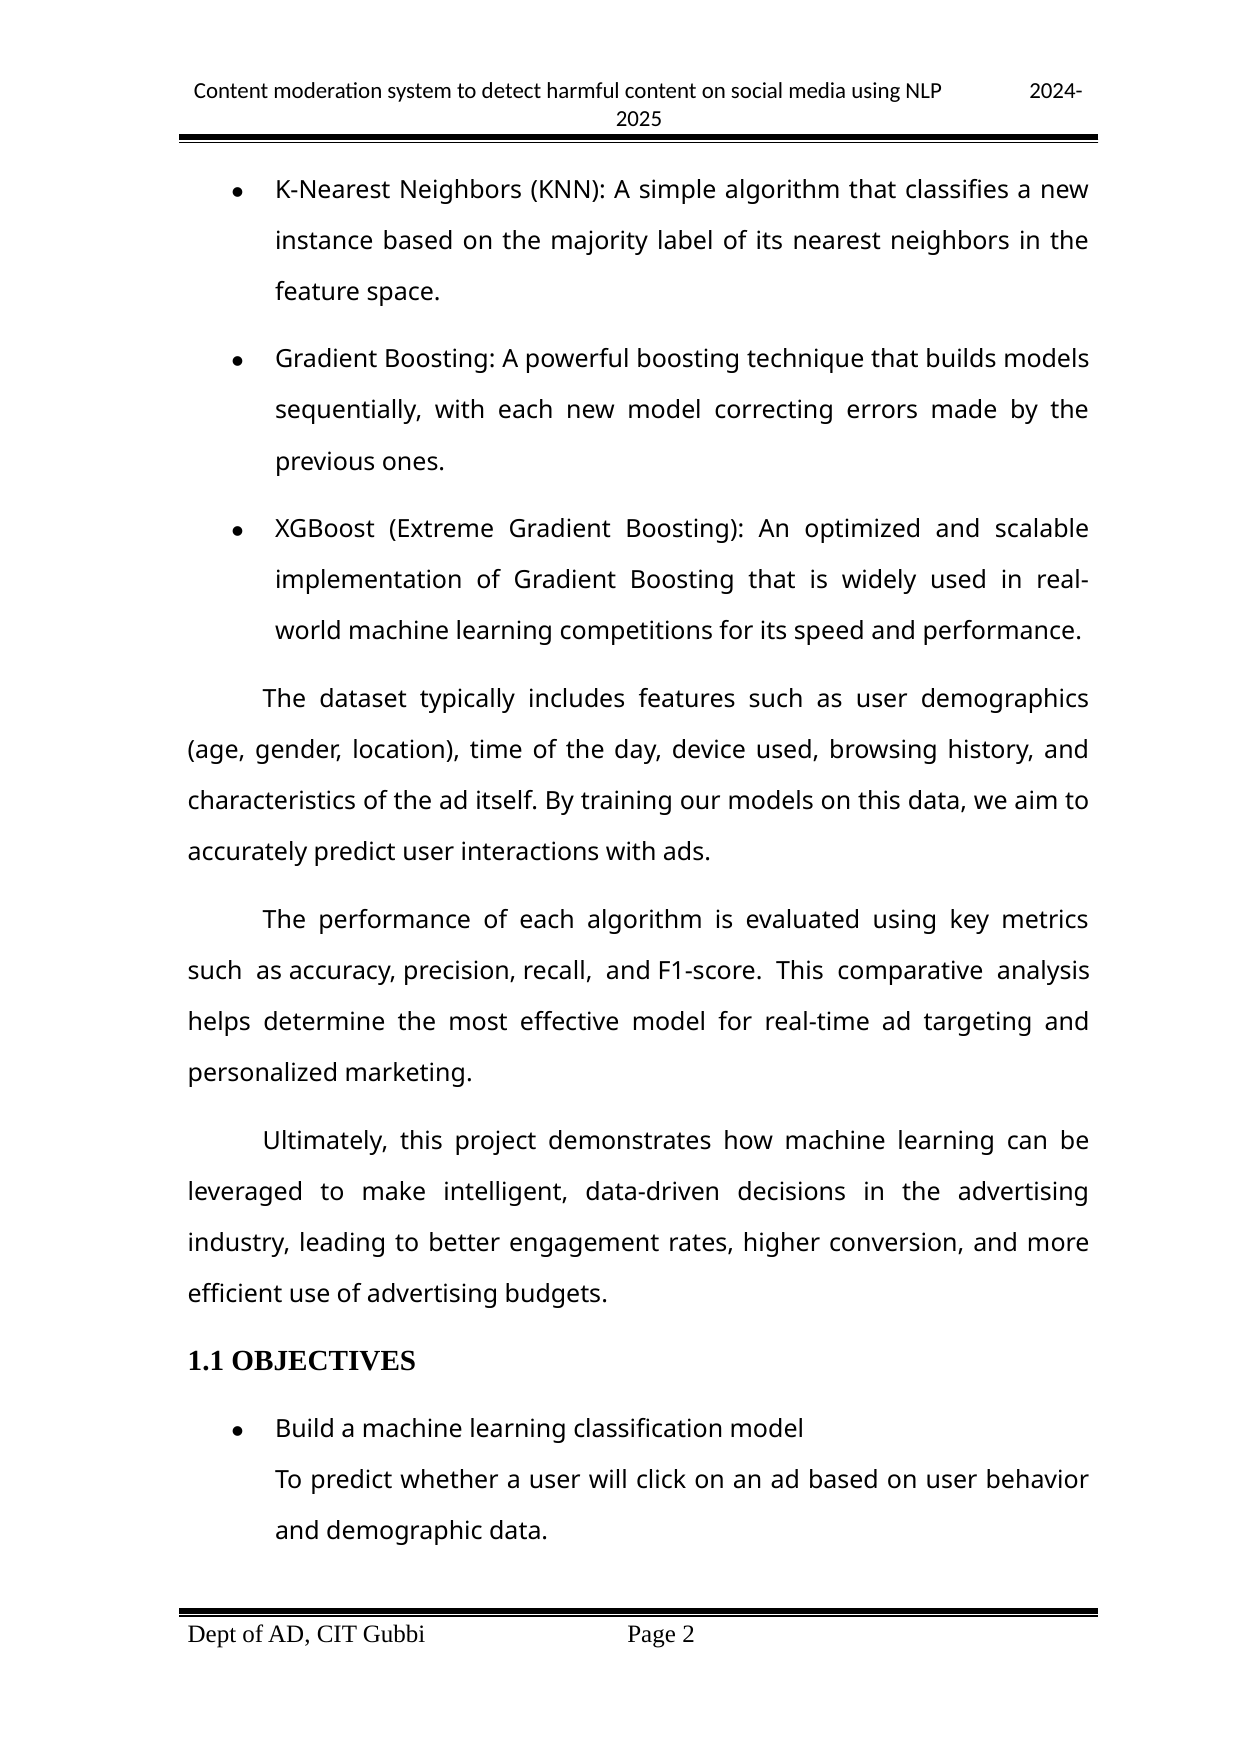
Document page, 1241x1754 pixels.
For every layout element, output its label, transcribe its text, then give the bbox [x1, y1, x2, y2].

list Build a machine learning classification model To predict whether a user will click on an ad based on user behavior and demographic data. [231, 1410, 1090, 1546]
list Gradient Boosting: A powerful boosting technique that builds models sequentially, with each new model correcting errors made by the previous ones. [231, 341, 1090, 477]
list K-Nearest Neighbors (KNN): A simple algorithm that classifies a new instance based on the majority label of its nearest neighbors in the feature space. [231, 171, 1090, 307]
list XGBoost (Extreme Gradient Boosting): An optimized and scalable implementation of Gradient Boosting that is widely used in real-world machine learning competitions for its speed and performance. [231, 511, 1090, 647]
text The performance of each algorithm is evaluated using key metrics such as accuracy, precision, recall, and F1-score. This comparative analysis helps determine the most effective model for real-time ad targeting and personalized marketing. [187, 902, 1090, 1089]
list OBJECTIVES [187, 1343, 1090, 1377]
text The dataset typically includes features such as user demographics (age, gender, location), time of the day, device used, browsing history, and characteristics of the ad itself. By training our models on this data, we aim to accurately predict user interactions with ads. [187, 681, 1090, 868]
text Ultimately, this project demonstrates how machine learning can be leveraged to make intelligent, data-driven decisions in the advertising industry, leading to better engagement rates, higher conversion, and more efficient use of advertising budgets. [187, 1122, 1090, 1309]
